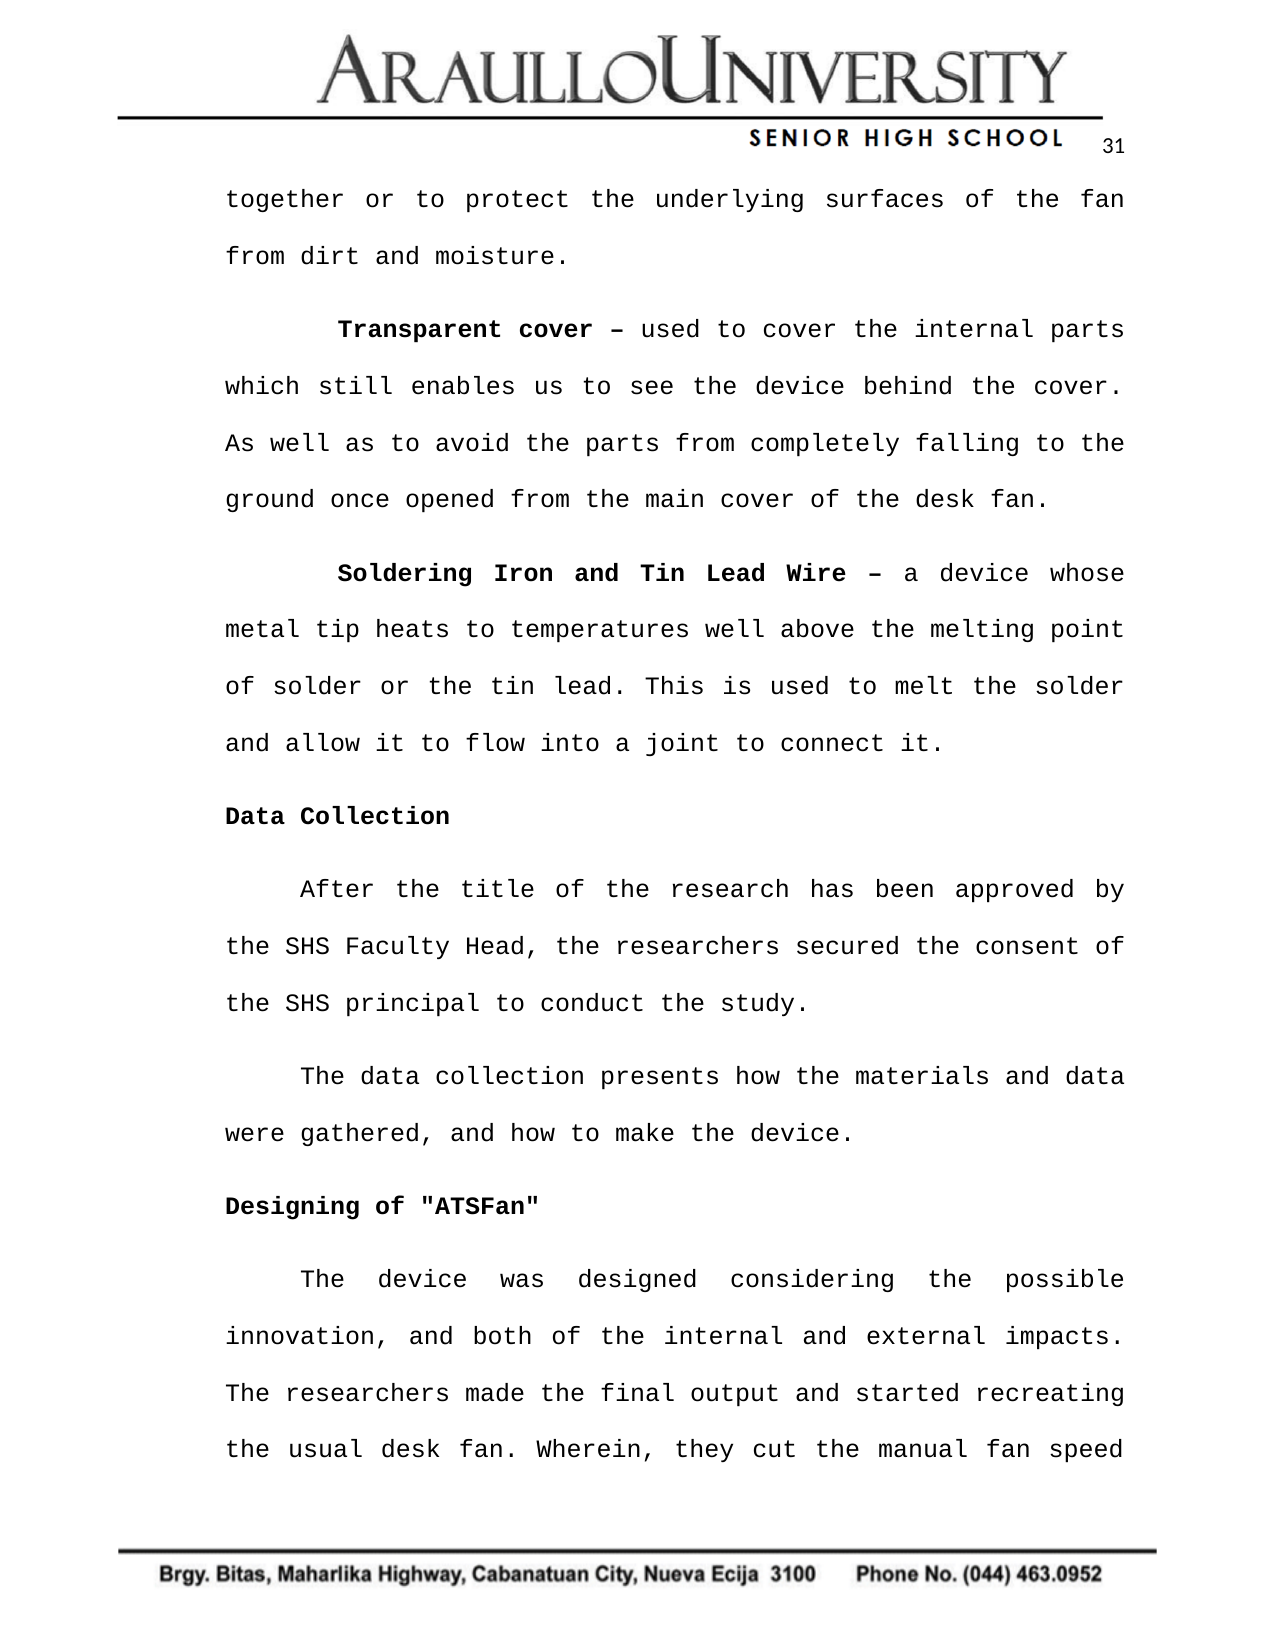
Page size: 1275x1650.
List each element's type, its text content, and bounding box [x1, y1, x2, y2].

text Transparent cover – used to cover the internal parts which still enables us to see the device behind the cover. As well as to avoid the parts from completely falling to the ground once opened from the main cover of the desk fan. [225, 317, 1125, 515]
text After the title of the research has been approved by the SHS Faculty Head, the researchers secured the consent of the SHS principal to conduct the study. [225, 877, 1125, 1019]
text Data Collection [225, 804, 1125, 832]
picture [103, 21, 1172, 153]
text The data collection presents how the materials and data were gathered, and how to make the device. [225, 1064, 1125, 1149]
text Soldering Iron and Tin Lead Wire – a device whose metal tip heats to temperatures well above the melting point of solder or the tin lead. This is used to melt the solder and allow it to flow into a joint to connect it. [225, 560, 1125, 759]
text Designing of "ATSFan" [225, 1194, 1125, 1222]
picture [118, 1547, 1157, 1595]
